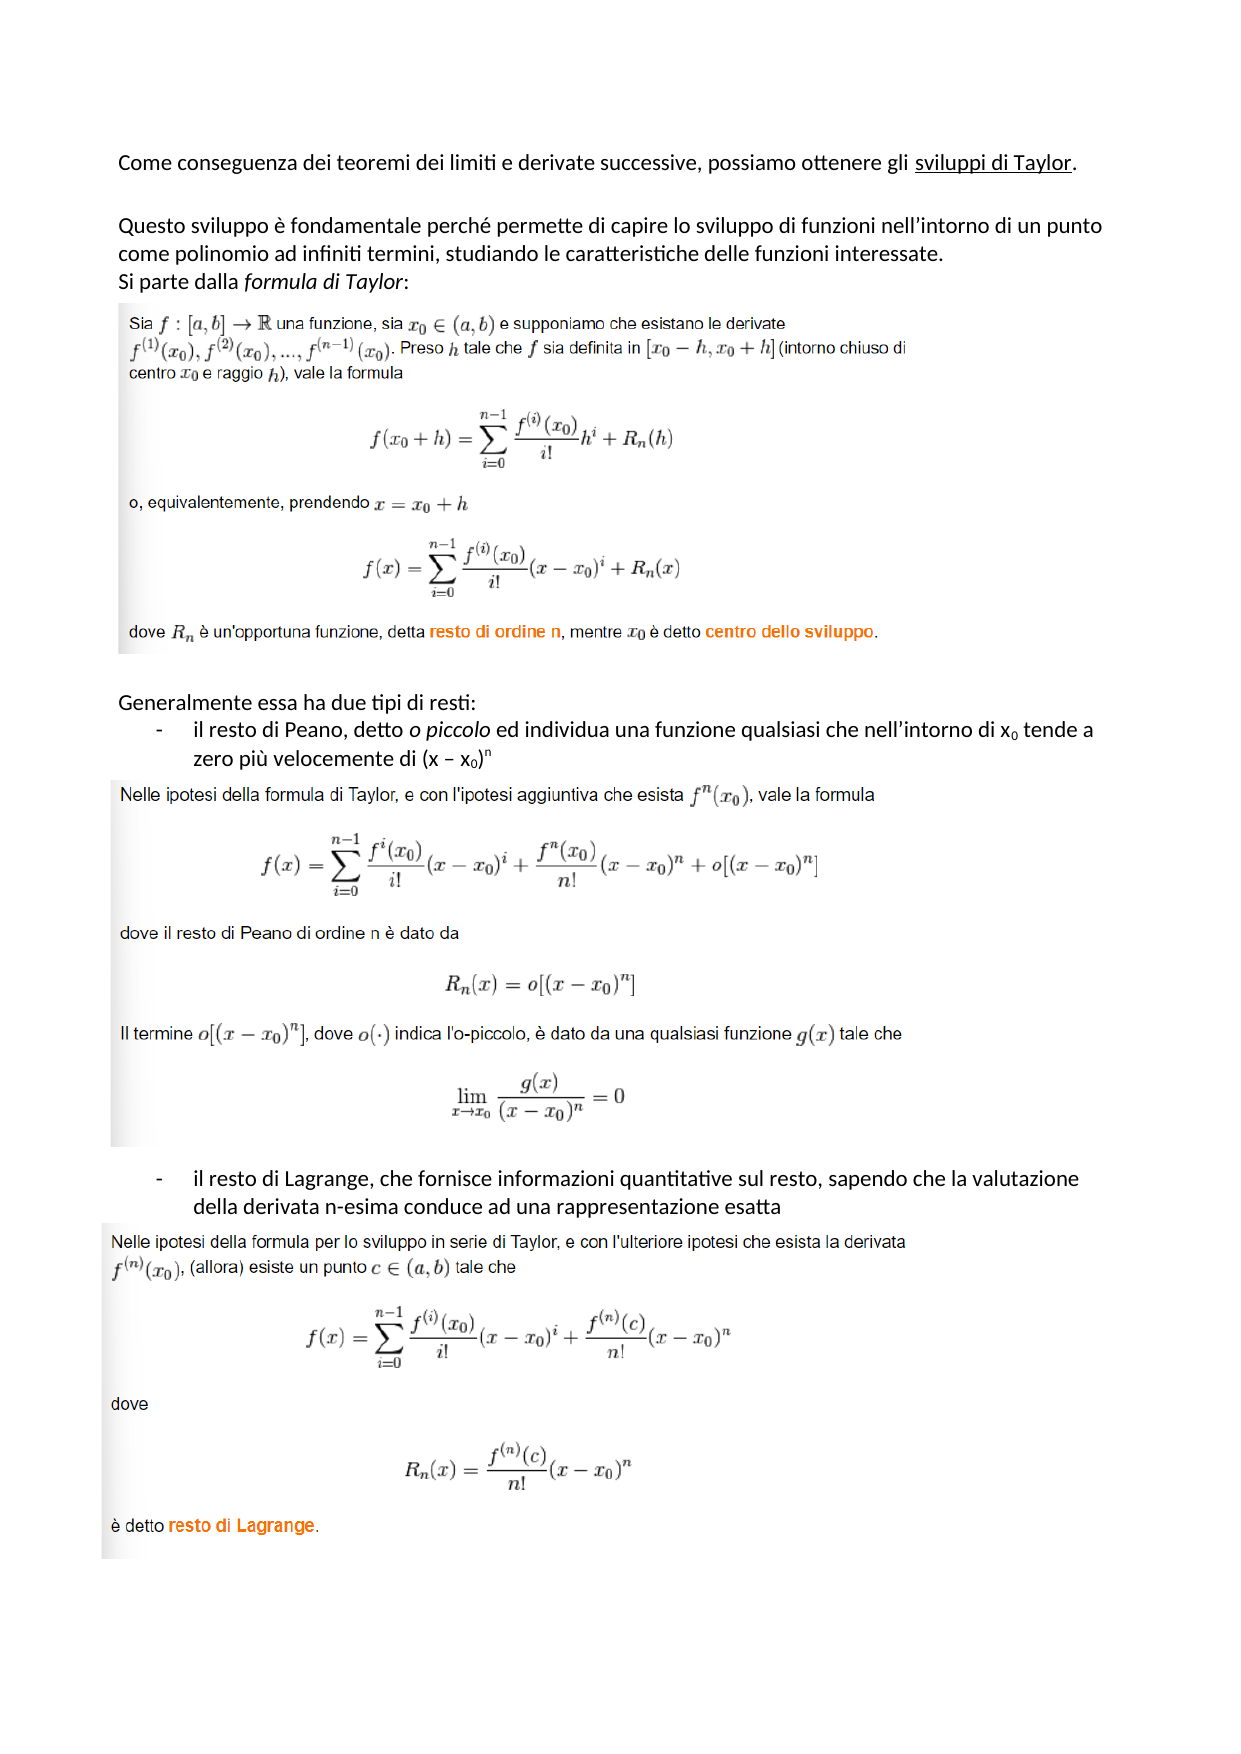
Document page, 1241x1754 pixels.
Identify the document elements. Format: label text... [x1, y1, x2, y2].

picture [110, 780, 917, 1147]
picture [101, 1223, 941, 1559]
picture [118, 303, 930, 654]
list il resto di Lagrange, che fornisce informazioni quantitative sul resto, sapendo che la valutazione della derivata n-esima conduce ad una rappresentazione esatta [156, 1164, 1122, 1220]
text Generalmente essa ha due tipi di resti: [118, 688, 1122, 716]
list il resto di Peano, detto o piccolo ed individua una funzione qualsiasi che nell’intorno di x0 tende a zero più velocemente di (x – x0)n [156, 716, 1122, 772]
text Si parte dalla formula di Taylor: [118, 267, 1122, 295]
text Questo sviluppo è fondamentale perché permette di capire lo sviluppo di funzioni nell’intorno di un punto come polinomio ad infiniti termini, studiando le caratteristiche delle funzioni interessate. [118, 211, 1122, 267]
text Come conseguenza dei teoremi dei limiti e derivate successive, possiamo ottenere gli sviluppi di Taylor. [118, 148, 1122, 176]
